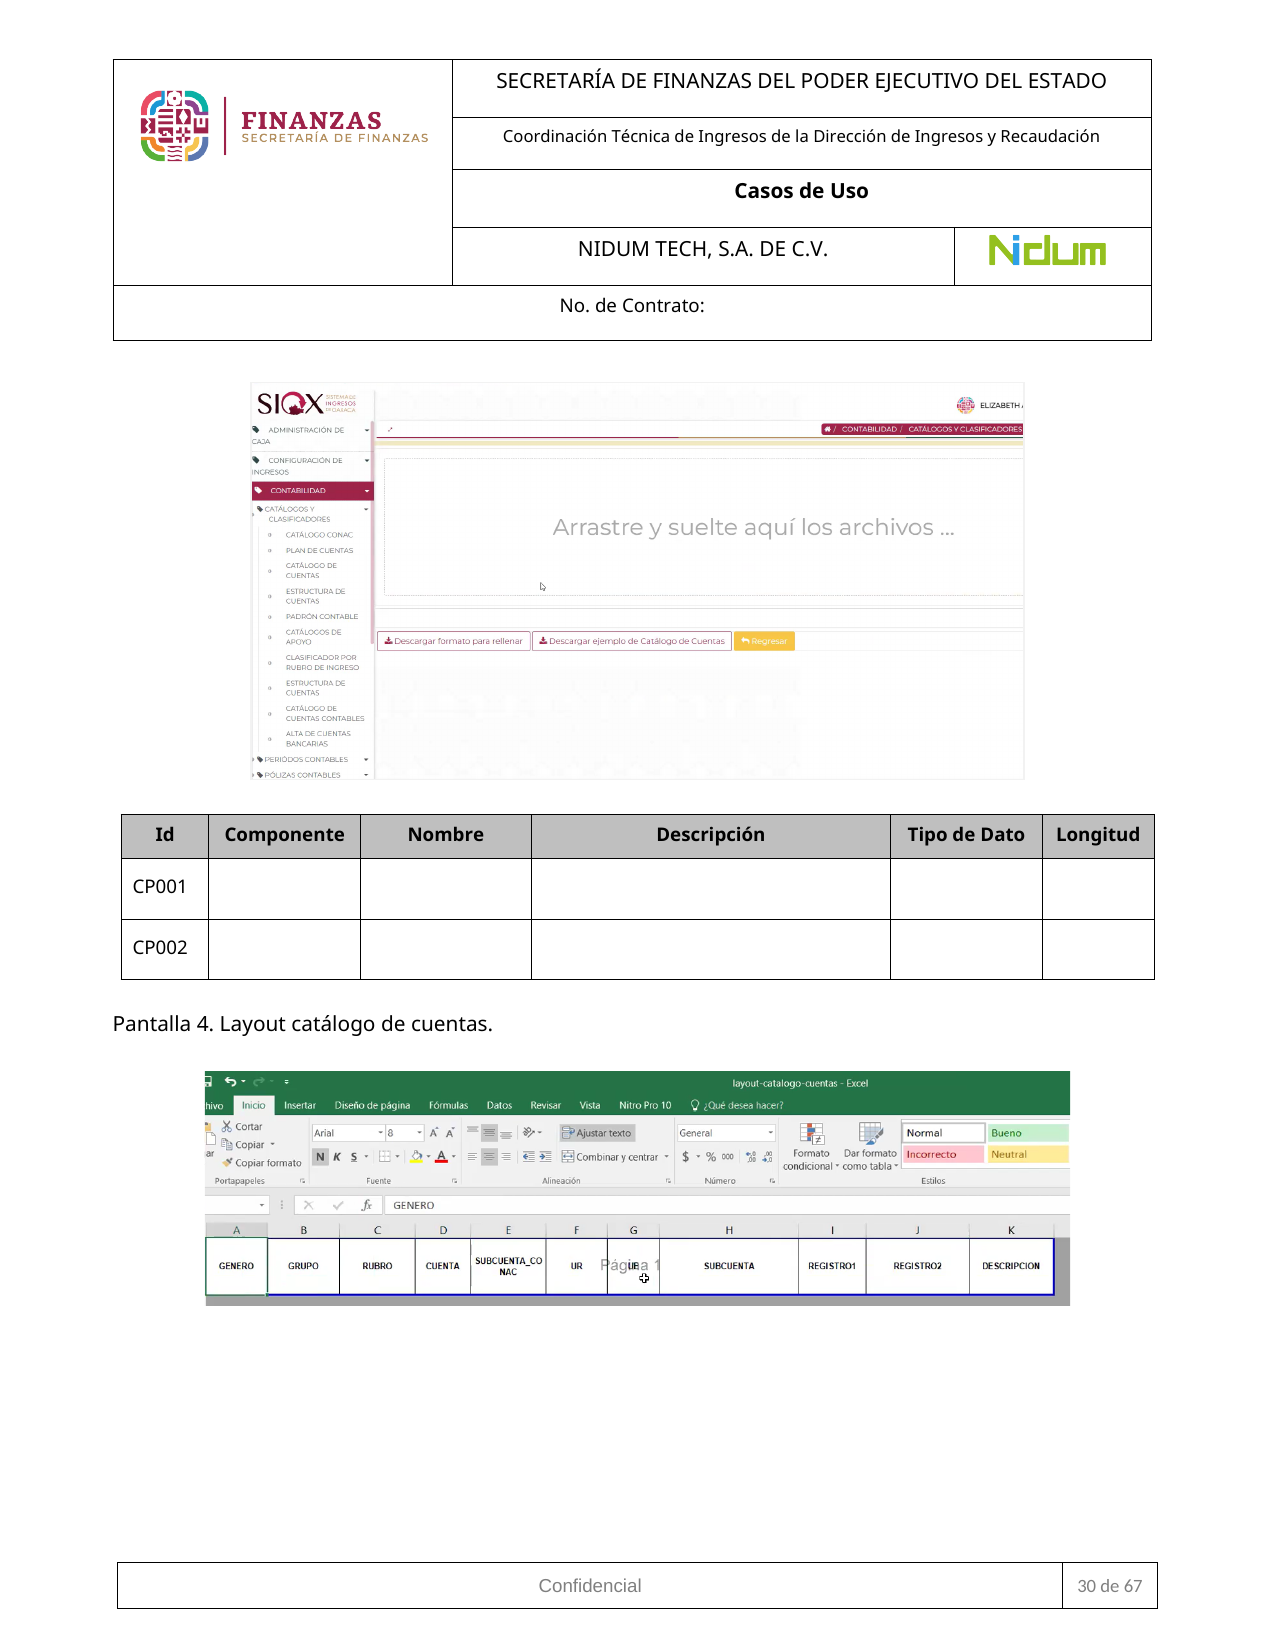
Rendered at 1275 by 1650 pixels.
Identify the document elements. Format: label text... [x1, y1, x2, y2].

table_cell [532, 920, 890, 979]
text Pantalla 4. Layout catálogo de cuentas. [112, 1009, 1162, 1037]
table_cell [532, 859, 890, 918]
table_header Longitud [1043, 815, 1154, 858]
table_cell CP002 [122, 920, 208, 979]
table_cell CP001 [122, 859, 208, 918]
table_cell [209, 859, 360, 918]
table_cell [891, 920, 1042, 979]
table_header Componente [209, 815, 360, 858]
table_cell [209, 920, 360, 979]
picture [134, 82, 448, 168]
table_cell [1043, 920, 1154, 979]
table_cell [361, 920, 531, 979]
table_header Descripción [532, 815, 890, 858]
table_header Id [122, 815, 208, 858]
picture [983, 232, 1112, 267]
table_cell [891, 859, 1042, 918]
picture [204, 1071, 1071, 1306]
picture [252, 383, 1023, 779]
table_header Nombre [361, 815, 531, 858]
table_cell [1043, 859, 1154, 918]
table_header Tipo de Dato [891, 815, 1042, 858]
table_cell [361, 859, 531, 918]
